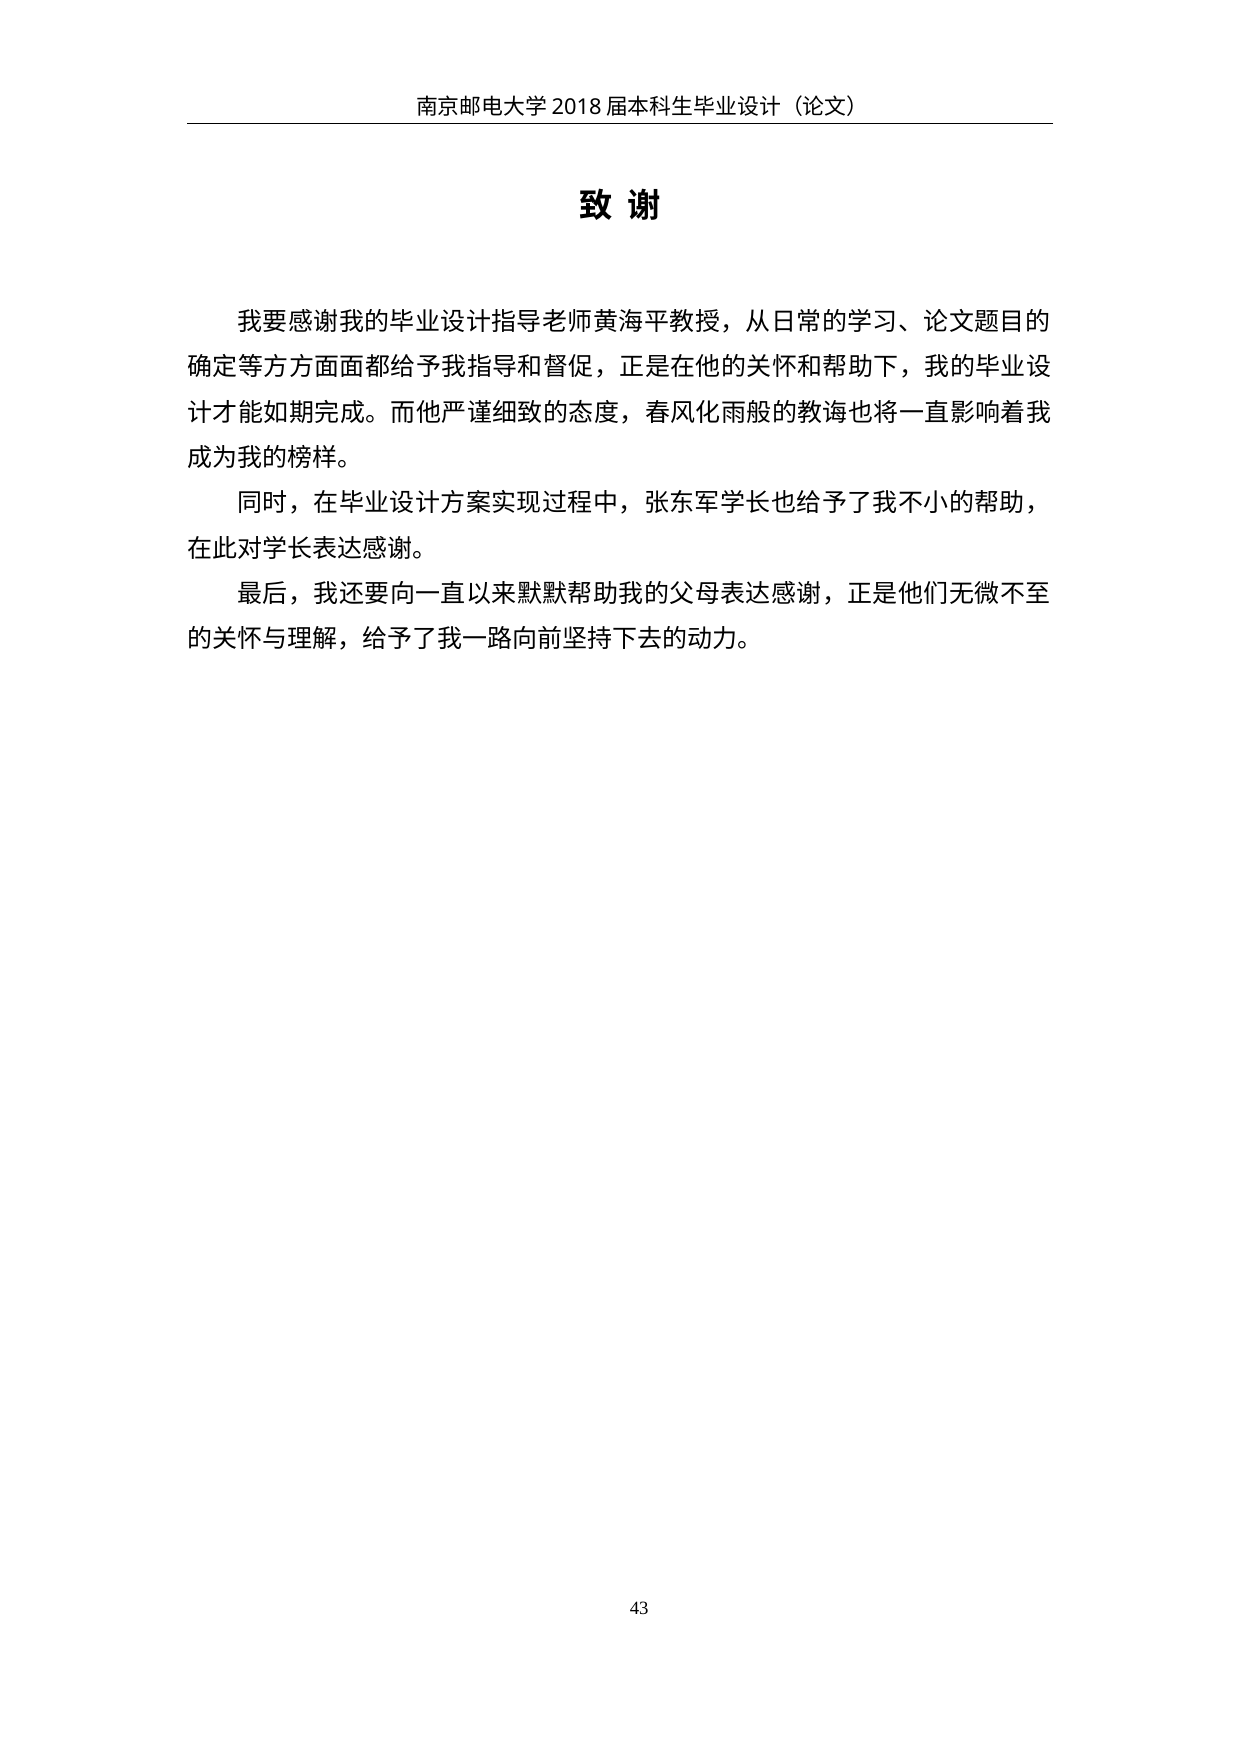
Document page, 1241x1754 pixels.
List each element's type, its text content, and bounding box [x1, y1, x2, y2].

text 最后，我还要向一直以来默默帮助我的父母表达感谢，正是他们无微不至的关怀与理解，给予了我一路向前坚持下去的动力。 [187, 573, 1053, 655]
text 我要感谢我的毕业设计指导老师黄海平教授，从日常的学习、论文题目的确定等方方面面都给予我指导和督促，正是在他的关怀和帮助下，我的毕业设计才能如期完成。而他严谨细致的态度，春风化雨般的教诲也将一直影响着我，成为我的榜样。 [187, 301, 1053, 474]
subtitle 致 谢 [187, 179, 1053, 227]
text 同时，在毕业设计方案实现过程中，张东军学长也给予了我不小的帮助，在此对学长表达感谢。 [187, 483, 1053, 564]
